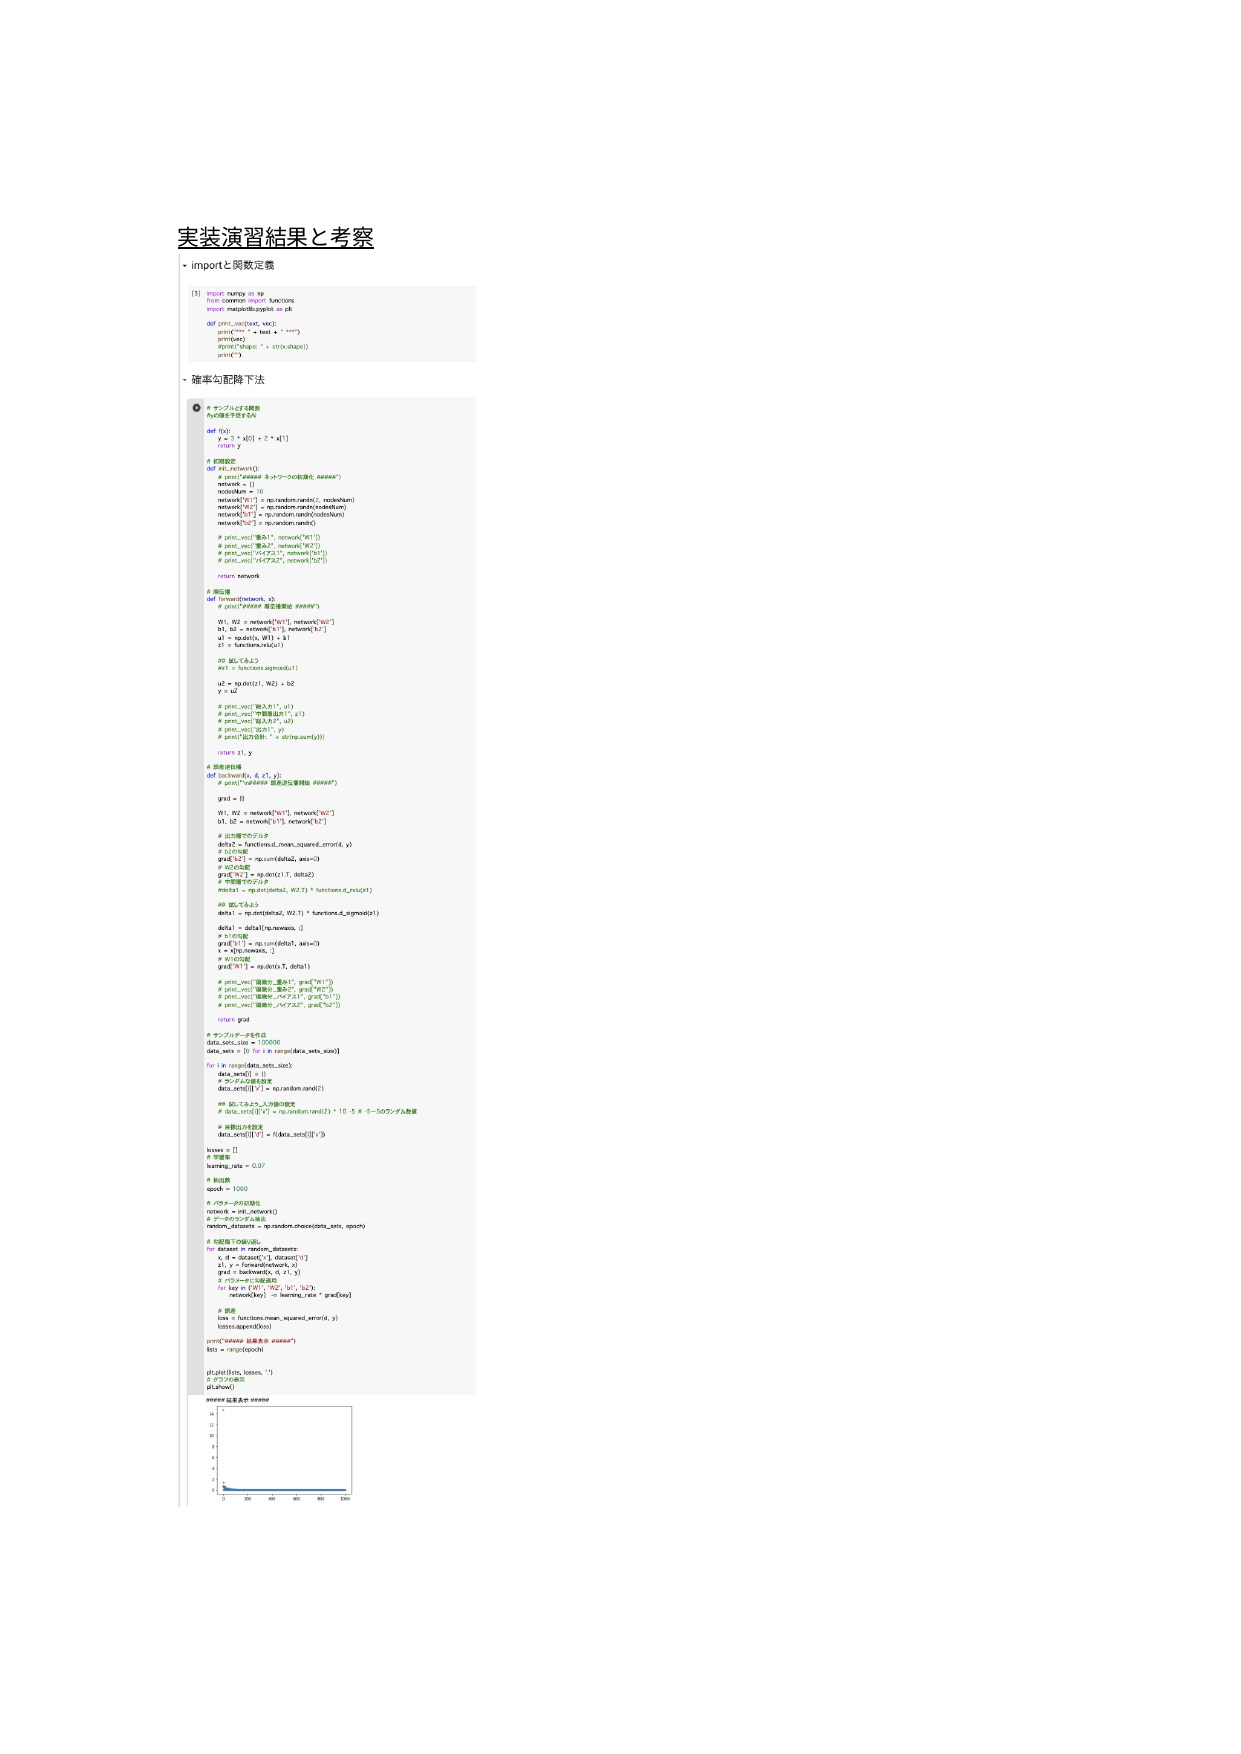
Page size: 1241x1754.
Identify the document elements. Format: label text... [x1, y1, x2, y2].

text 実装演習結果と考察 [177, 217, 1063, 254]
picture [177, 254, 477, 1507]
